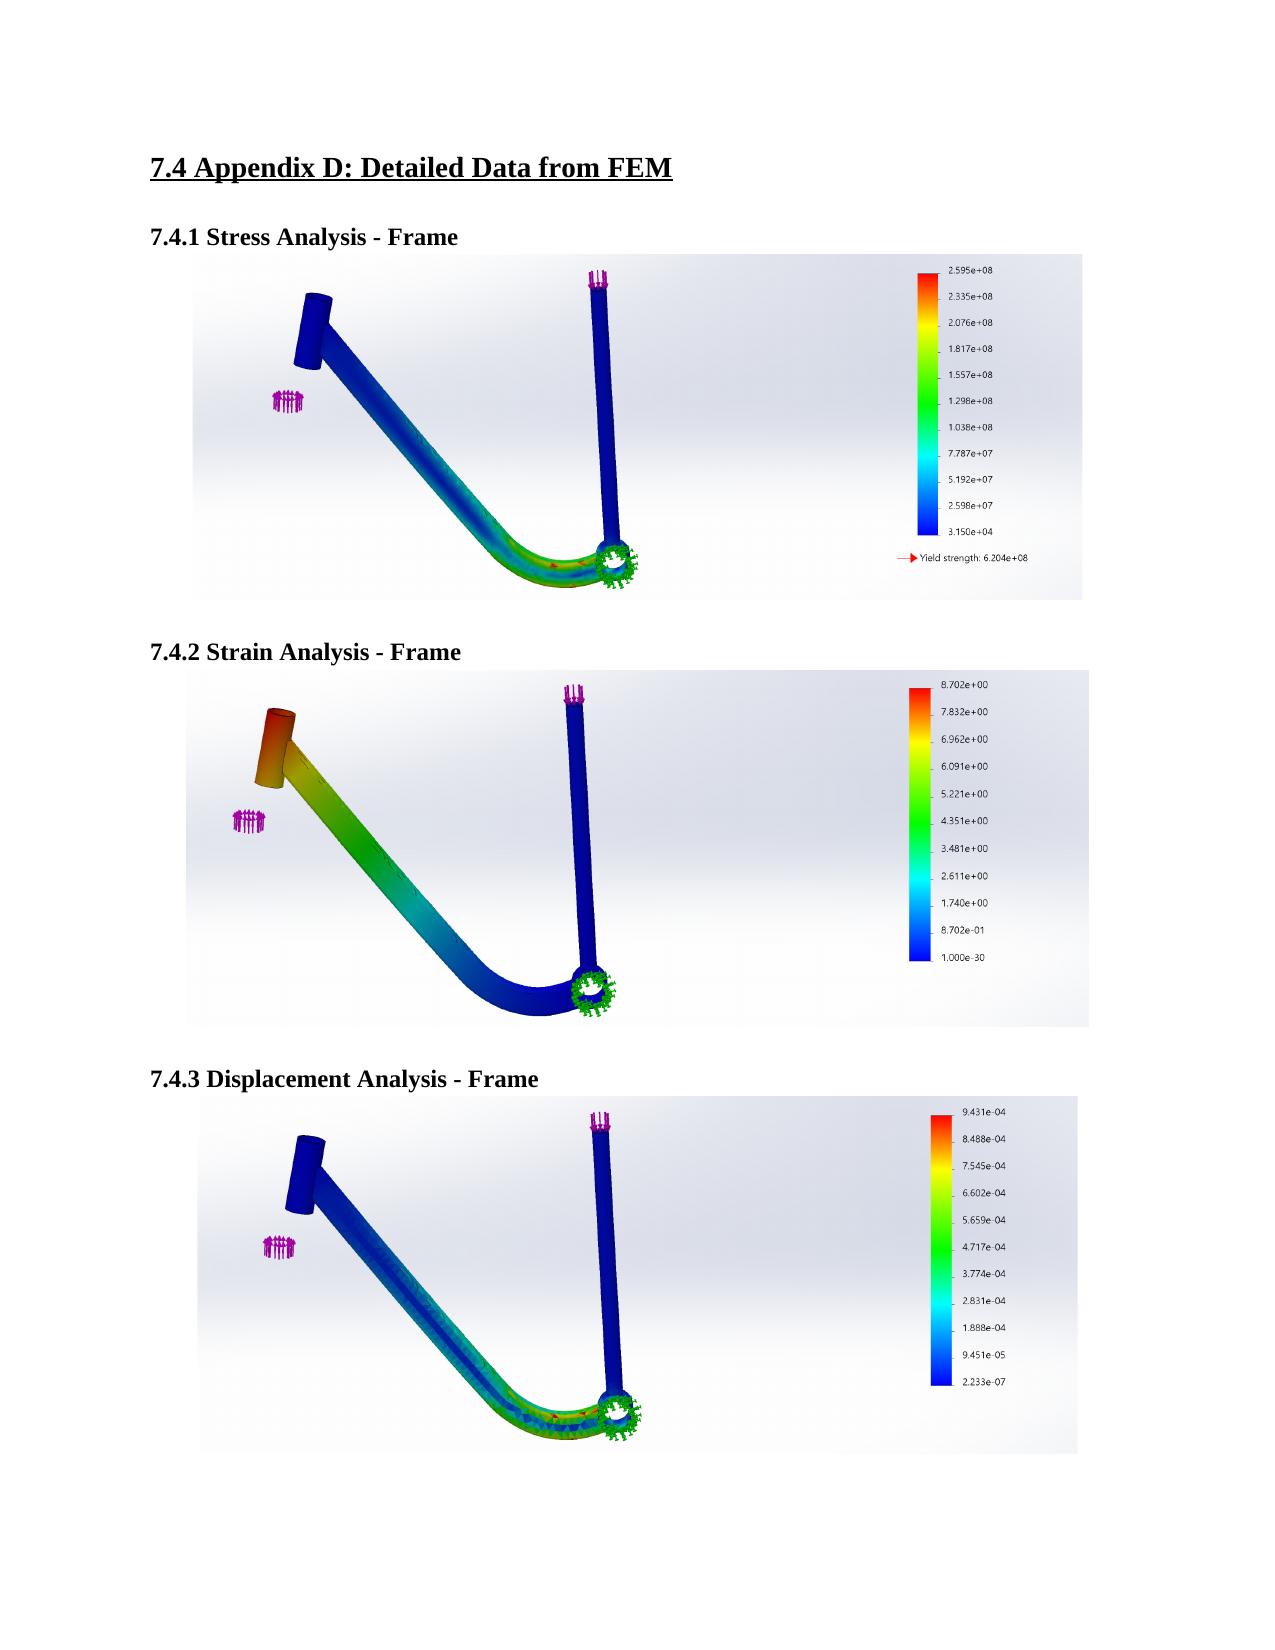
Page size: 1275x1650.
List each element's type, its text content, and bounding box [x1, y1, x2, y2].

subtitle 7.4.3 Displacement Analysis - Frame [150, 1064, 1125, 1093]
subtitle 7.4.2 Strain Analysis - Frame [150, 637, 1125, 666]
picture [192, 254, 1083, 600]
picture [197, 1096, 1078, 1454]
subtitle 7.4.1 Stress Analysis - Frame [150, 222, 1125, 250]
subtitle 7.4 Appendix D: Detailed Data from FEM [150, 150, 1125, 183]
picture [186, 670, 1089, 1027]
